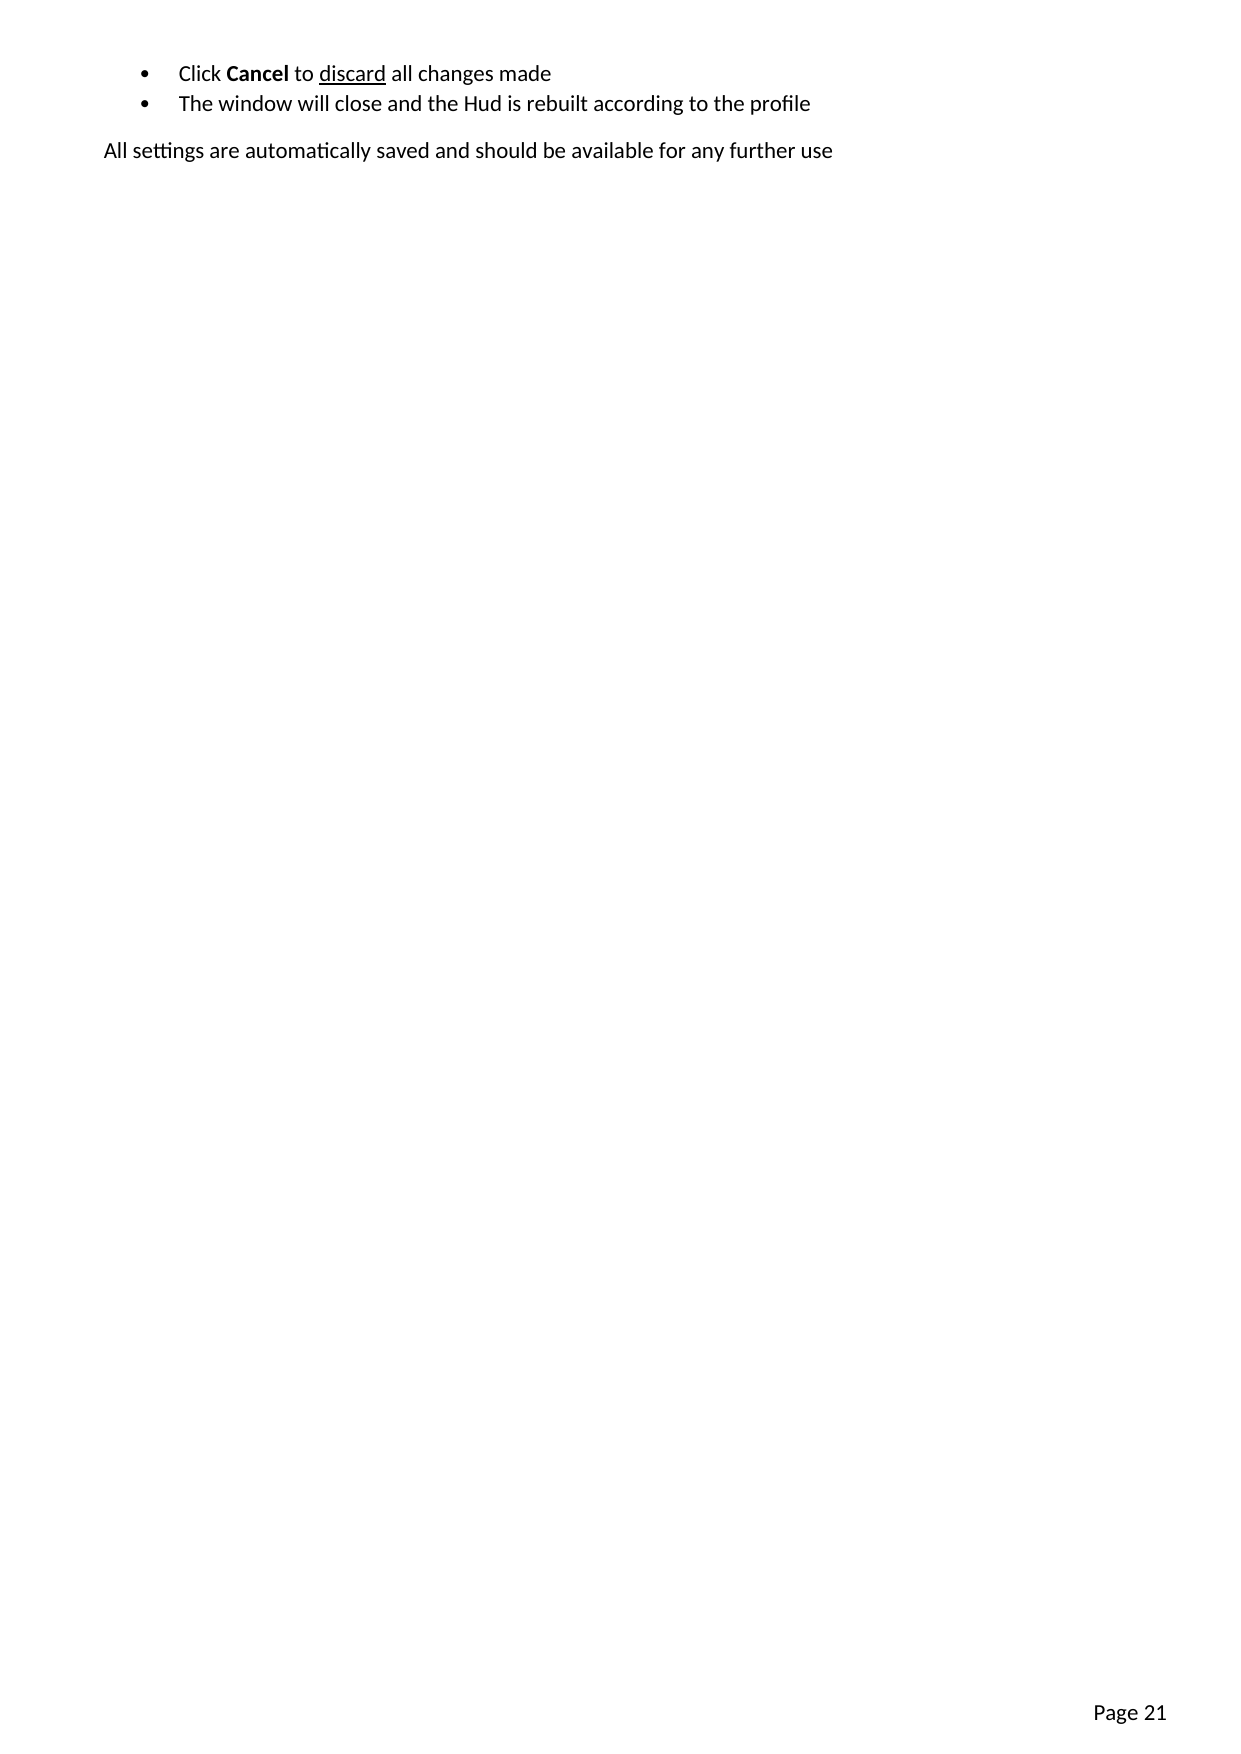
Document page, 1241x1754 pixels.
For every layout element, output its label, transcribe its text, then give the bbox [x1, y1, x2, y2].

list The window will close and the Hud is rebuilt according to the profile [141, 89, 1167, 117]
list Click Cancel to discard all changes made [141, 59, 1167, 87]
text All settings are automatically saved and should be available for any further use [103, 136, 1167, 164]
